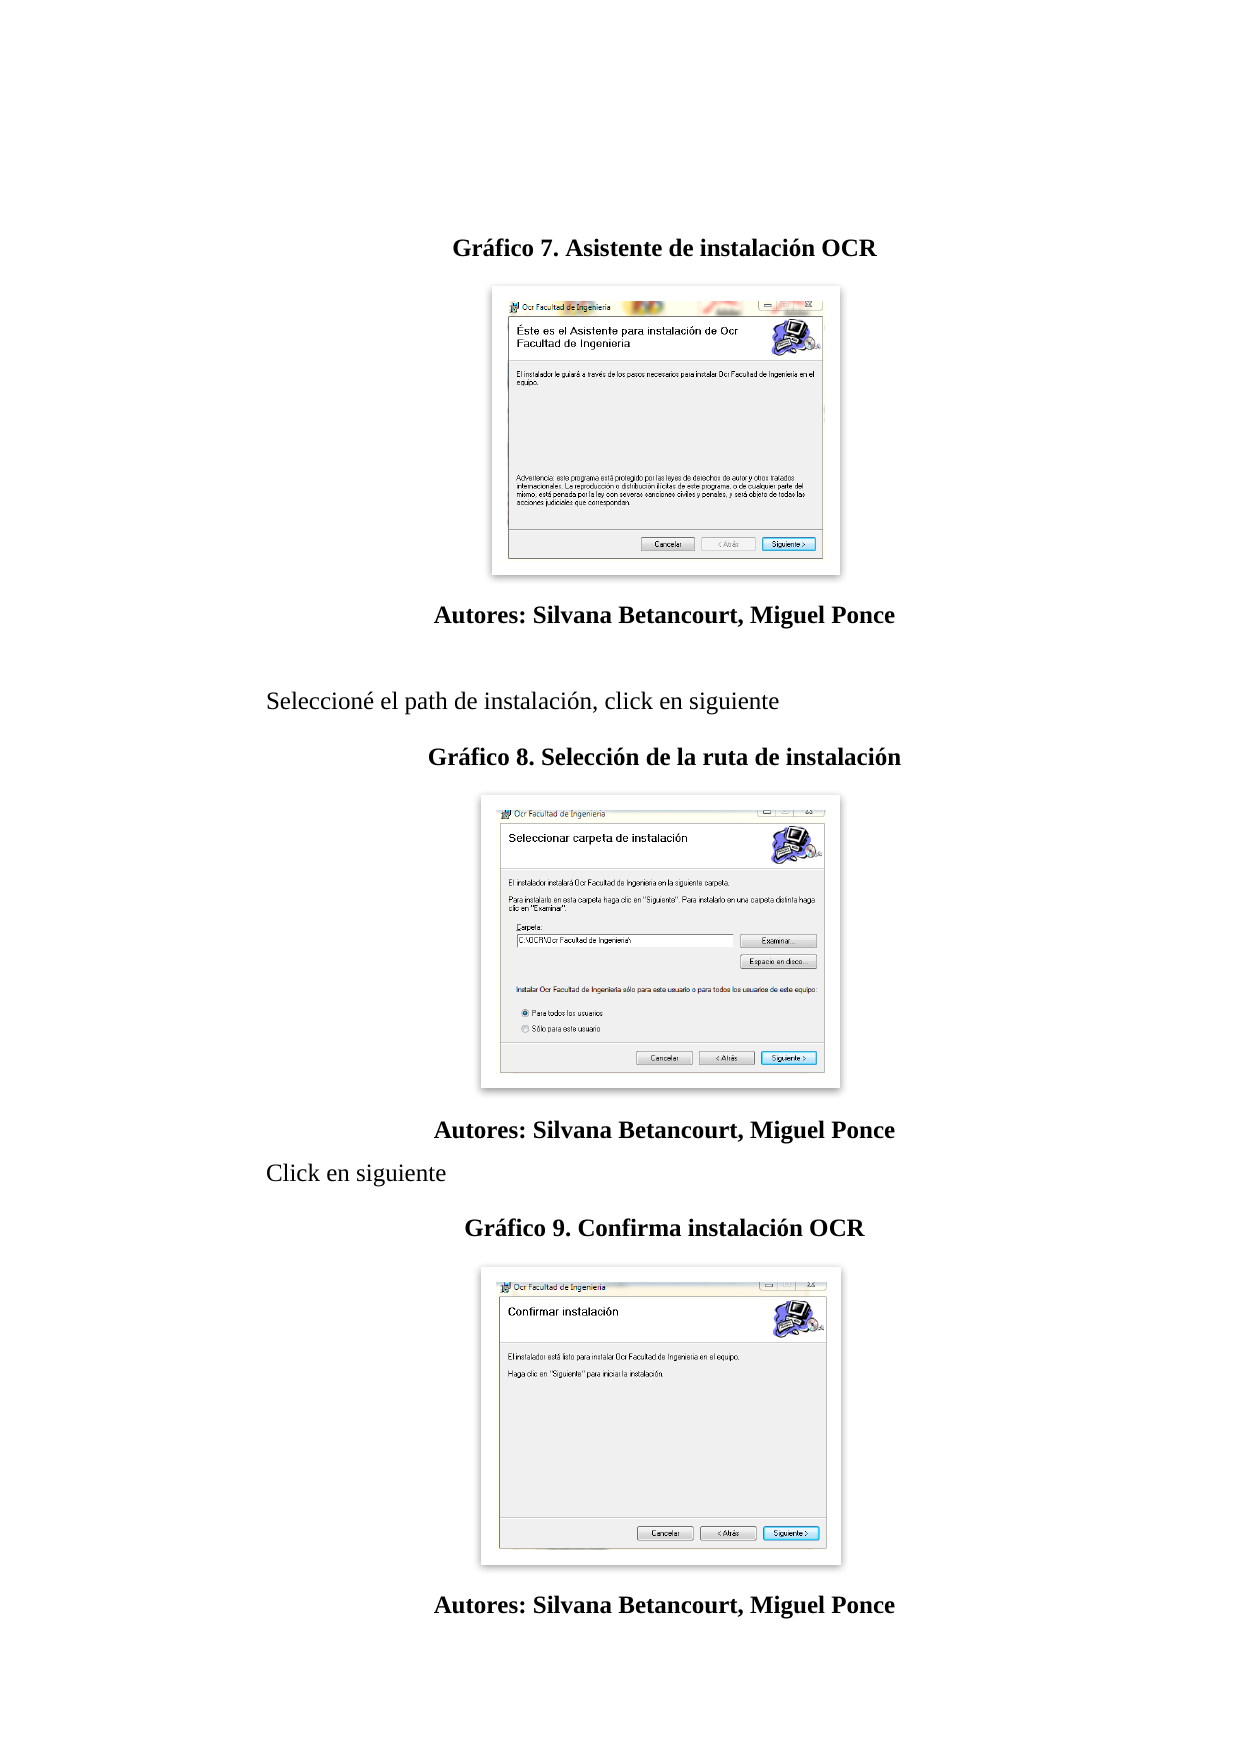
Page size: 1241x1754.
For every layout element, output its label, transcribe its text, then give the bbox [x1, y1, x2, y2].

picture [496, 810, 826, 1074]
text Autores: Silvana Betancourt, Miguel Ponce [266, 1590, 1063, 1619]
text Autores: Silvana Betancourt, Miguel Ponce [266, 600, 1063, 628]
text Click en siguiente [266, 1158, 1063, 1187]
picture [496, 1282, 827, 1550]
picture [507, 301, 825, 561]
text Autores: Silvana Betancourt, Miguel Ponce [266, 1115, 1063, 1143]
text Seleccioné el path de instalación, click en siguiente [266, 686, 1063, 715]
